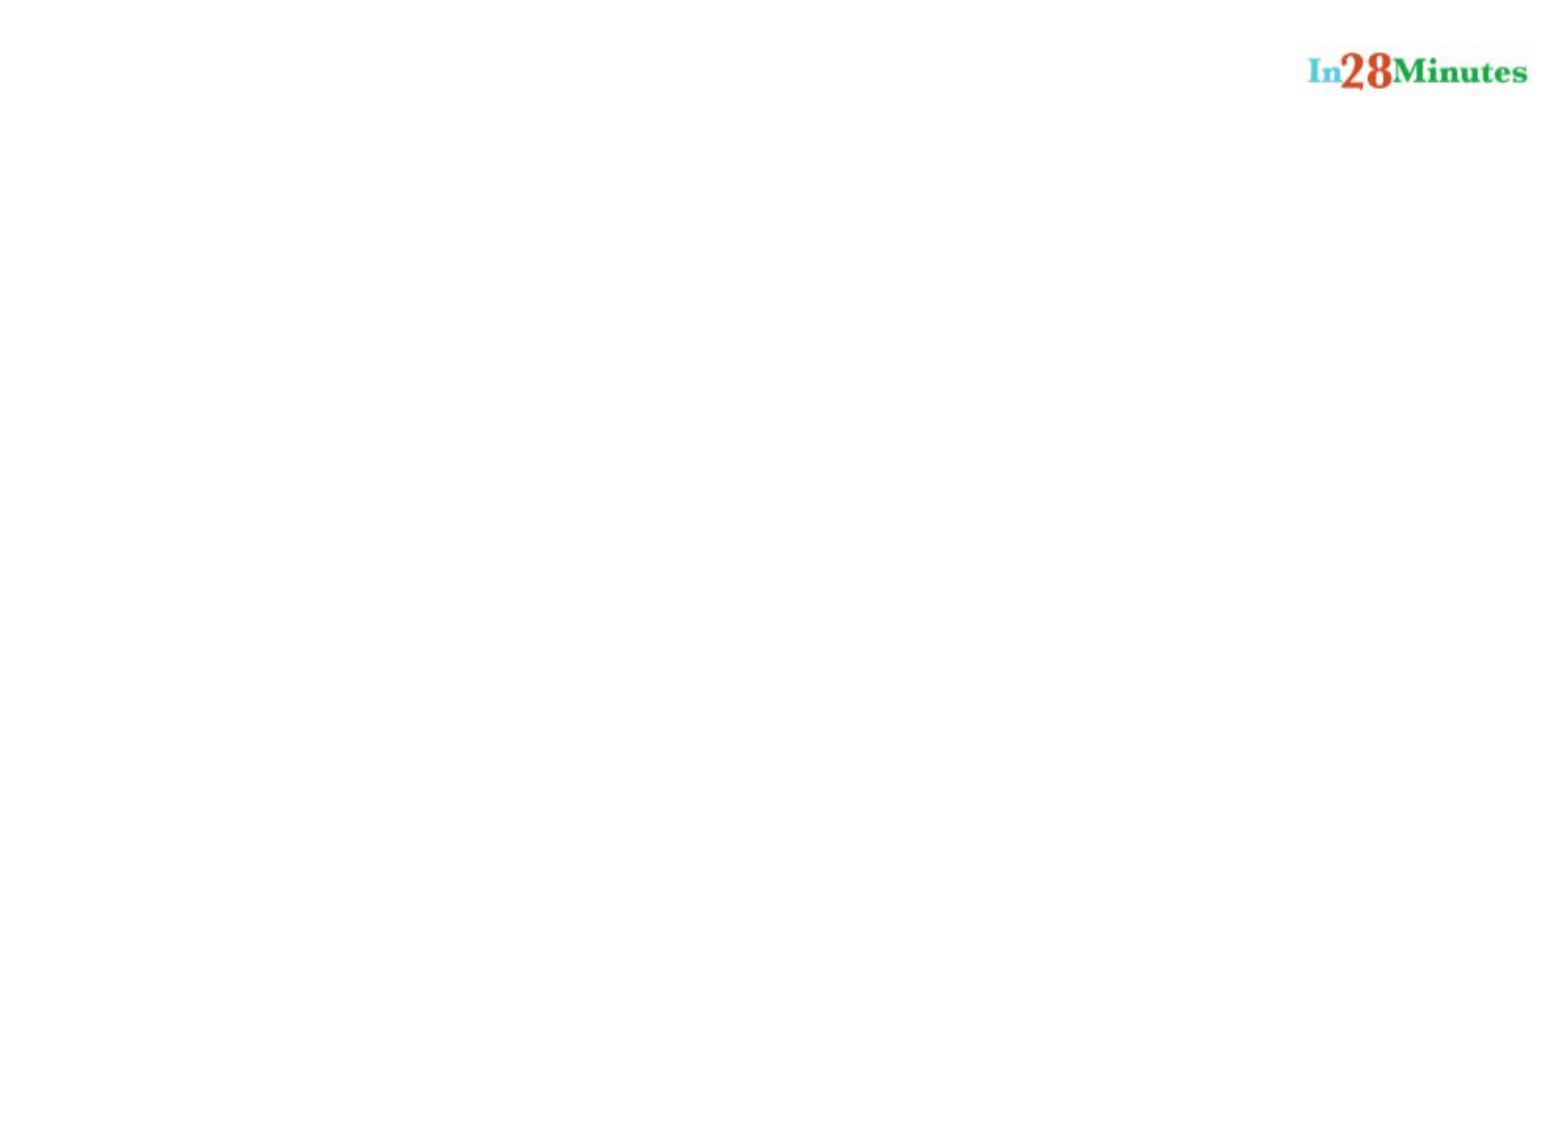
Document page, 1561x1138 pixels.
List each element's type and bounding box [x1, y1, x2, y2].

picture [1272, 45, 1536, 178]
